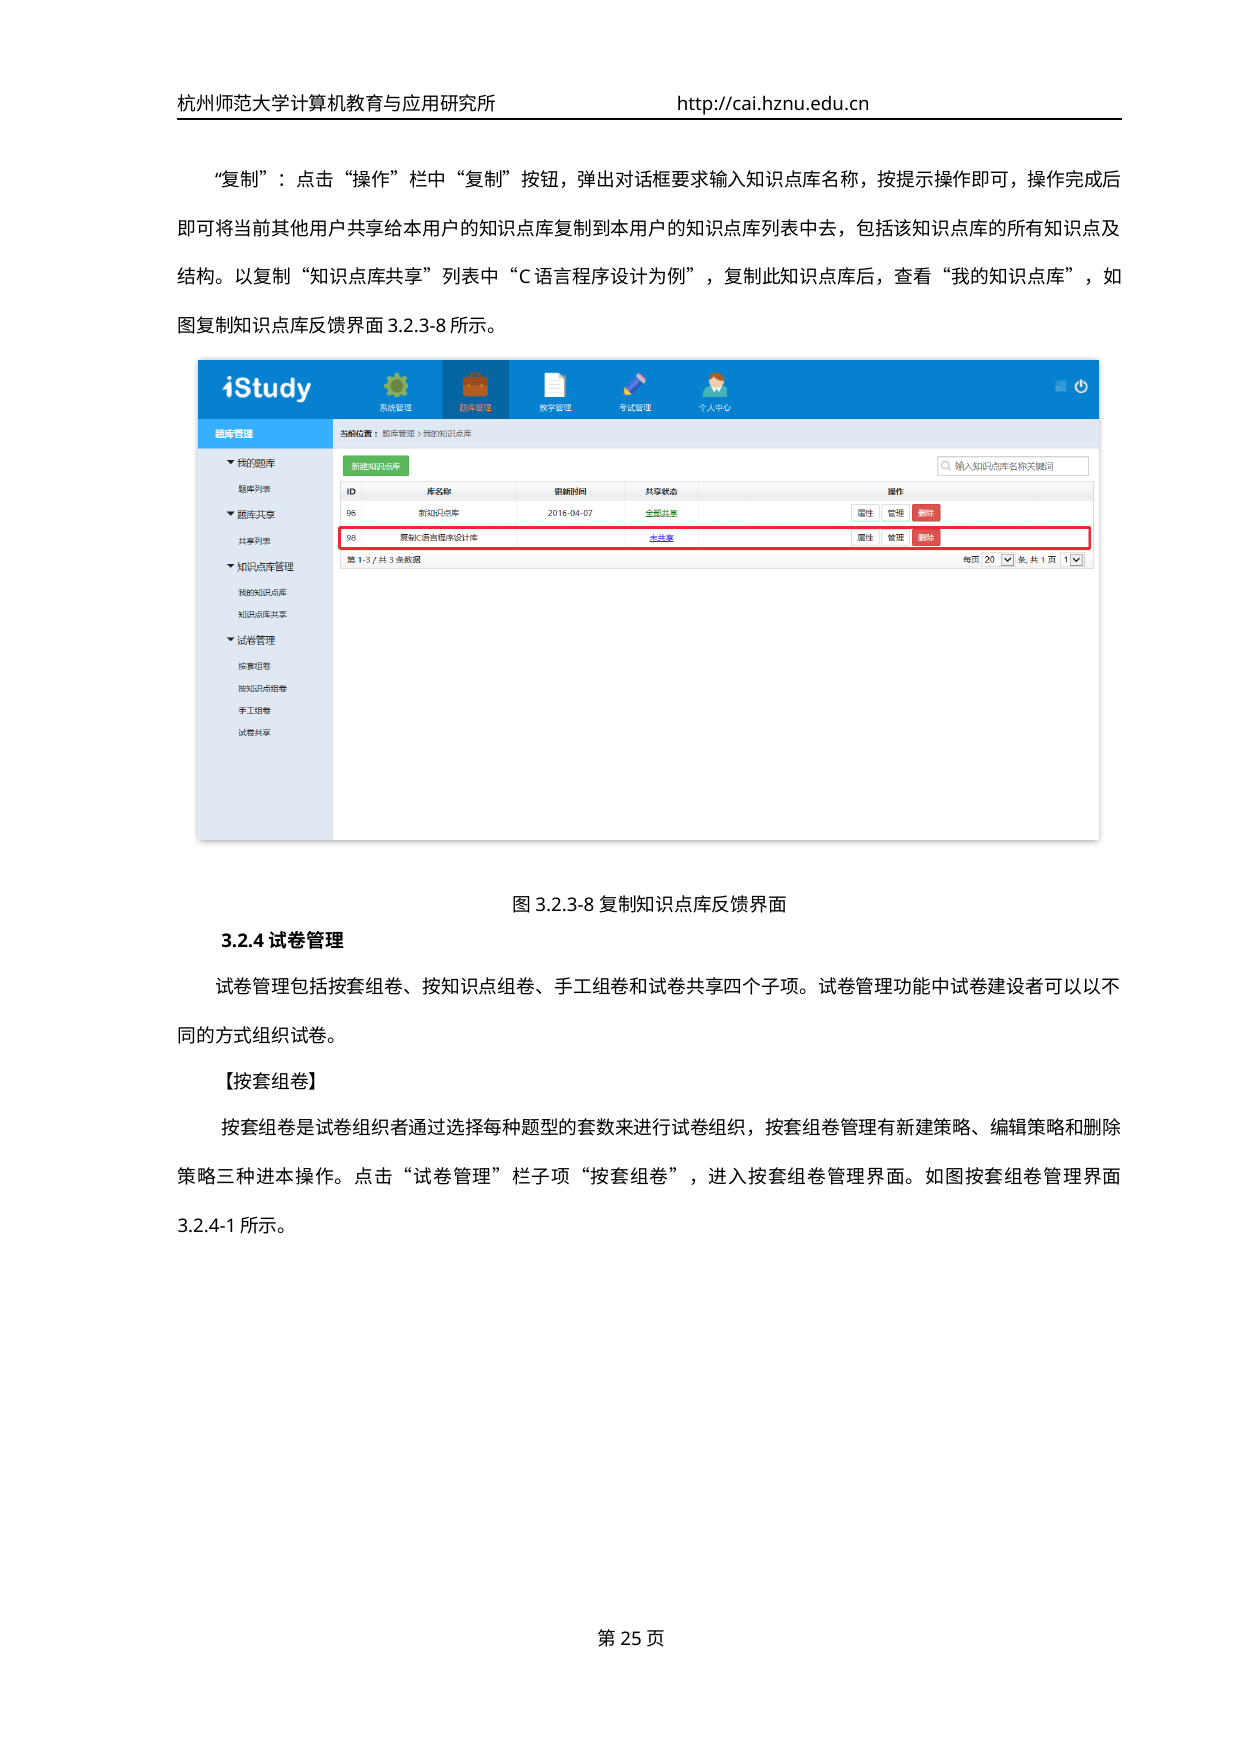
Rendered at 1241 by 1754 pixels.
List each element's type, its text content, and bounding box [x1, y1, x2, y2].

text 按套组卷是试卷组织者通过选择每种题型的套数来进行试卷组织，按套组卷管理有新建策略、编辑策略和删除策略三种进本操作。点击“试卷管理”栏子项“按套组卷”，进入按套组卷管理界面。如图按套组卷管理界面3.2.4-1所示。 [177, 1110, 1122, 1240]
picture [198, 360, 1099, 840]
text 【按套组卷】 [177, 1064, 1122, 1097]
subtitle 3.2.4 试卷管理 [177, 923, 1122, 956]
text 图3.2.3-8 复制知识点库反馈界面 [177, 887, 1122, 919]
text “复制”：点击“操作”栏中“复制”按钮，弹出对话框要求输入知识点库名称，按提示操作即可，操作完成后即可将当前其他用户共享给本用户的知识点库复制到本用户的知识点库列表中去，包括该知识点库的所有知识点及结构。以复制“知识点库共享”列表中“C语言程序设计为例”，复制此知识点库后，查看“我的知识点库”，如图复制知识点库反馈界面3.2.3-8所示。 [177, 162, 1122, 341]
text 试卷管理包括按套组卷、按知识点组卷、手工组卷和试卷共享四个子项。试卷管理功能中试卷建设者可以以不同的方式组织试卷。 [177, 969, 1122, 1051]
